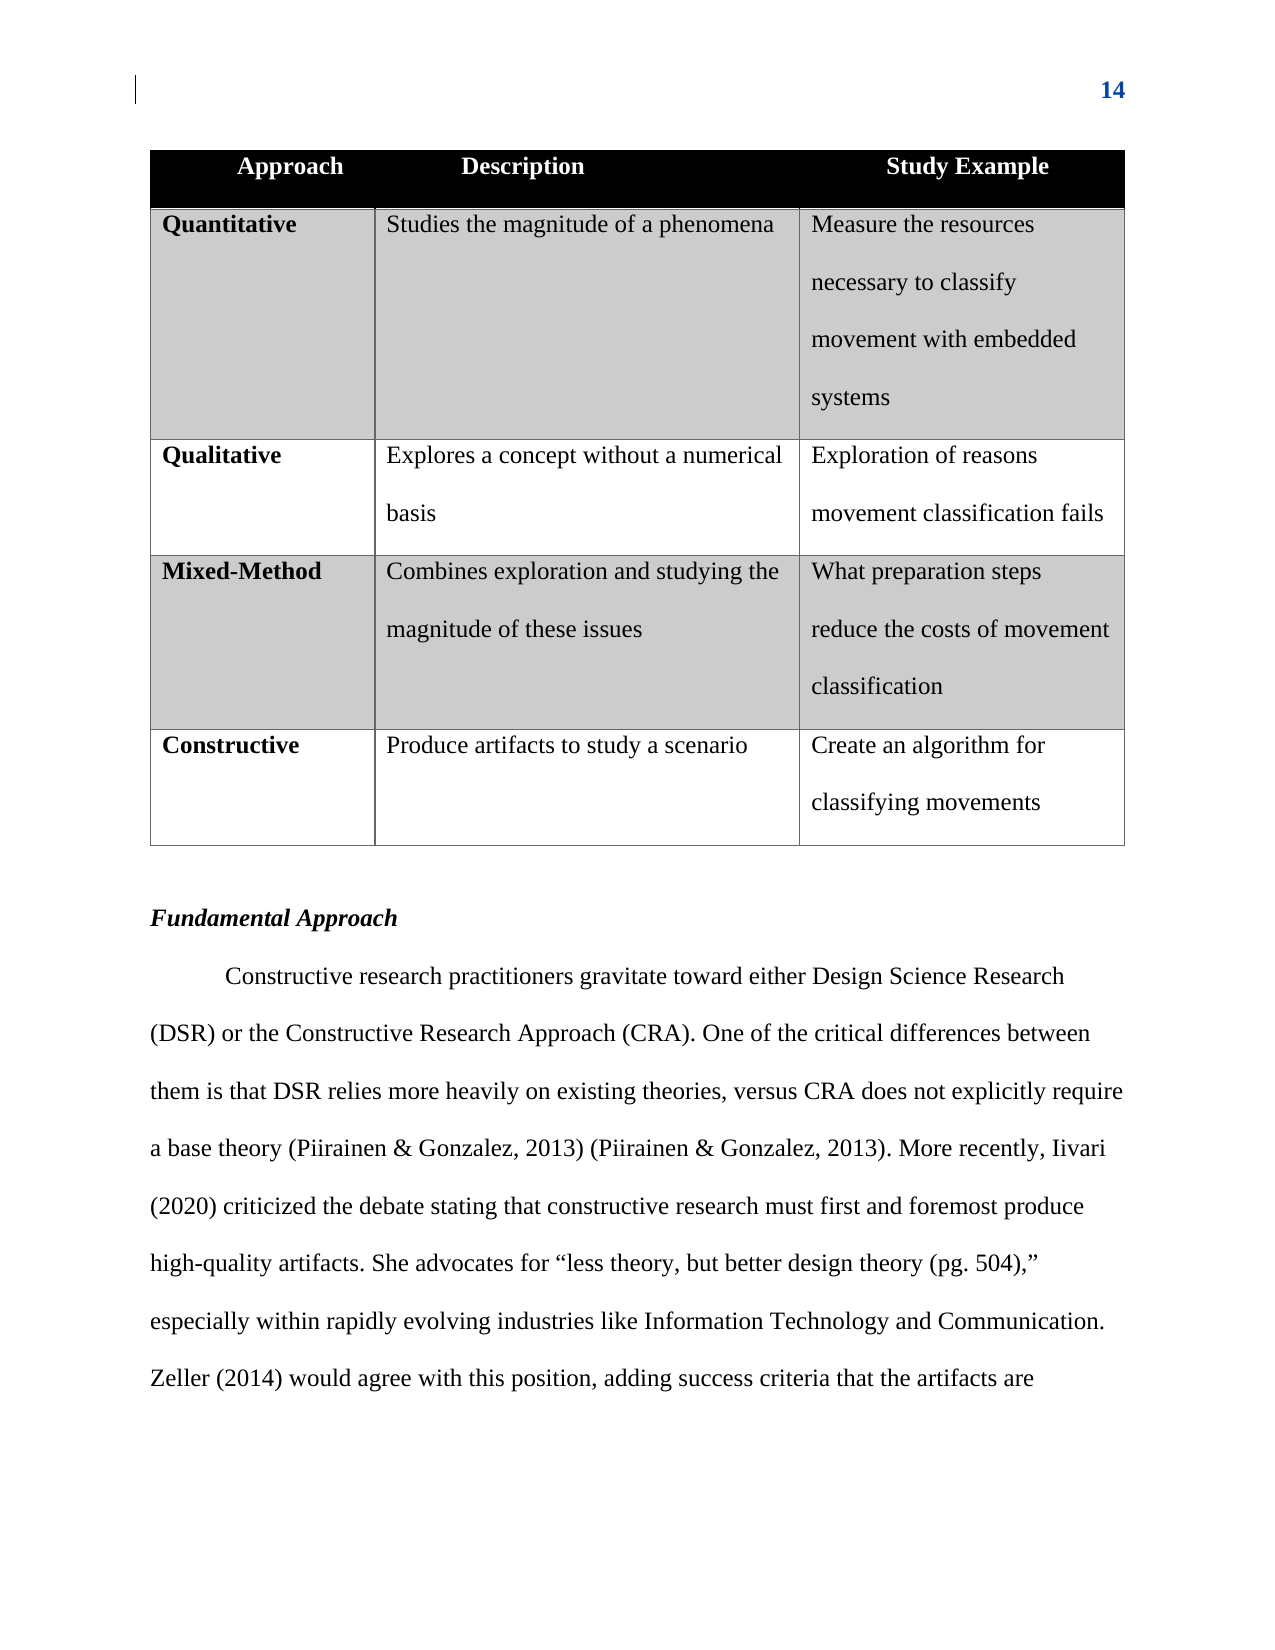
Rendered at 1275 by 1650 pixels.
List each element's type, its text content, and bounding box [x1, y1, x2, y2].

table_cell Studies the magnitude of a phenomena [376, 210, 799, 439]
table_cell Produce artifacts to study a scenario [376, 730, 799, 845]
table_cell Exploration of reasons movement classification fails [800, 440, 1124, 555]
table_cell Mixed-Method [151, 556, 374, 729]
table_header Approach [151, 151, 374, 208]
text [150, 961, 1125, 1392]
table_cell Measure the resources necessary to classify movement with embedded systems [800, 210, 1124, 439]
table_header Description [376, 151, 799, 208]
subtitle Fundamental Approach [150, 846, 1125, 932]
table_header Study Example [800, 151, 1124, 208]
table_cell Explores a concept without a numerical basis [376, 440, 799, 555]
table_cell Quantitative [151, 210, 374, 439]
table_cell Combines exploration and studying the magnitude of these issues [376, 556, 799, 729]
table_cell Create an algorithm for classifying movements [800, 730, 1124, 845]
table_cell Qualitative [151, 440, 374, 555]
table_cell What preparation steps reduce the costs of movement classification [800, 556, 1124, 729]
table_cell Constructive [151, 730, 374, 845]
